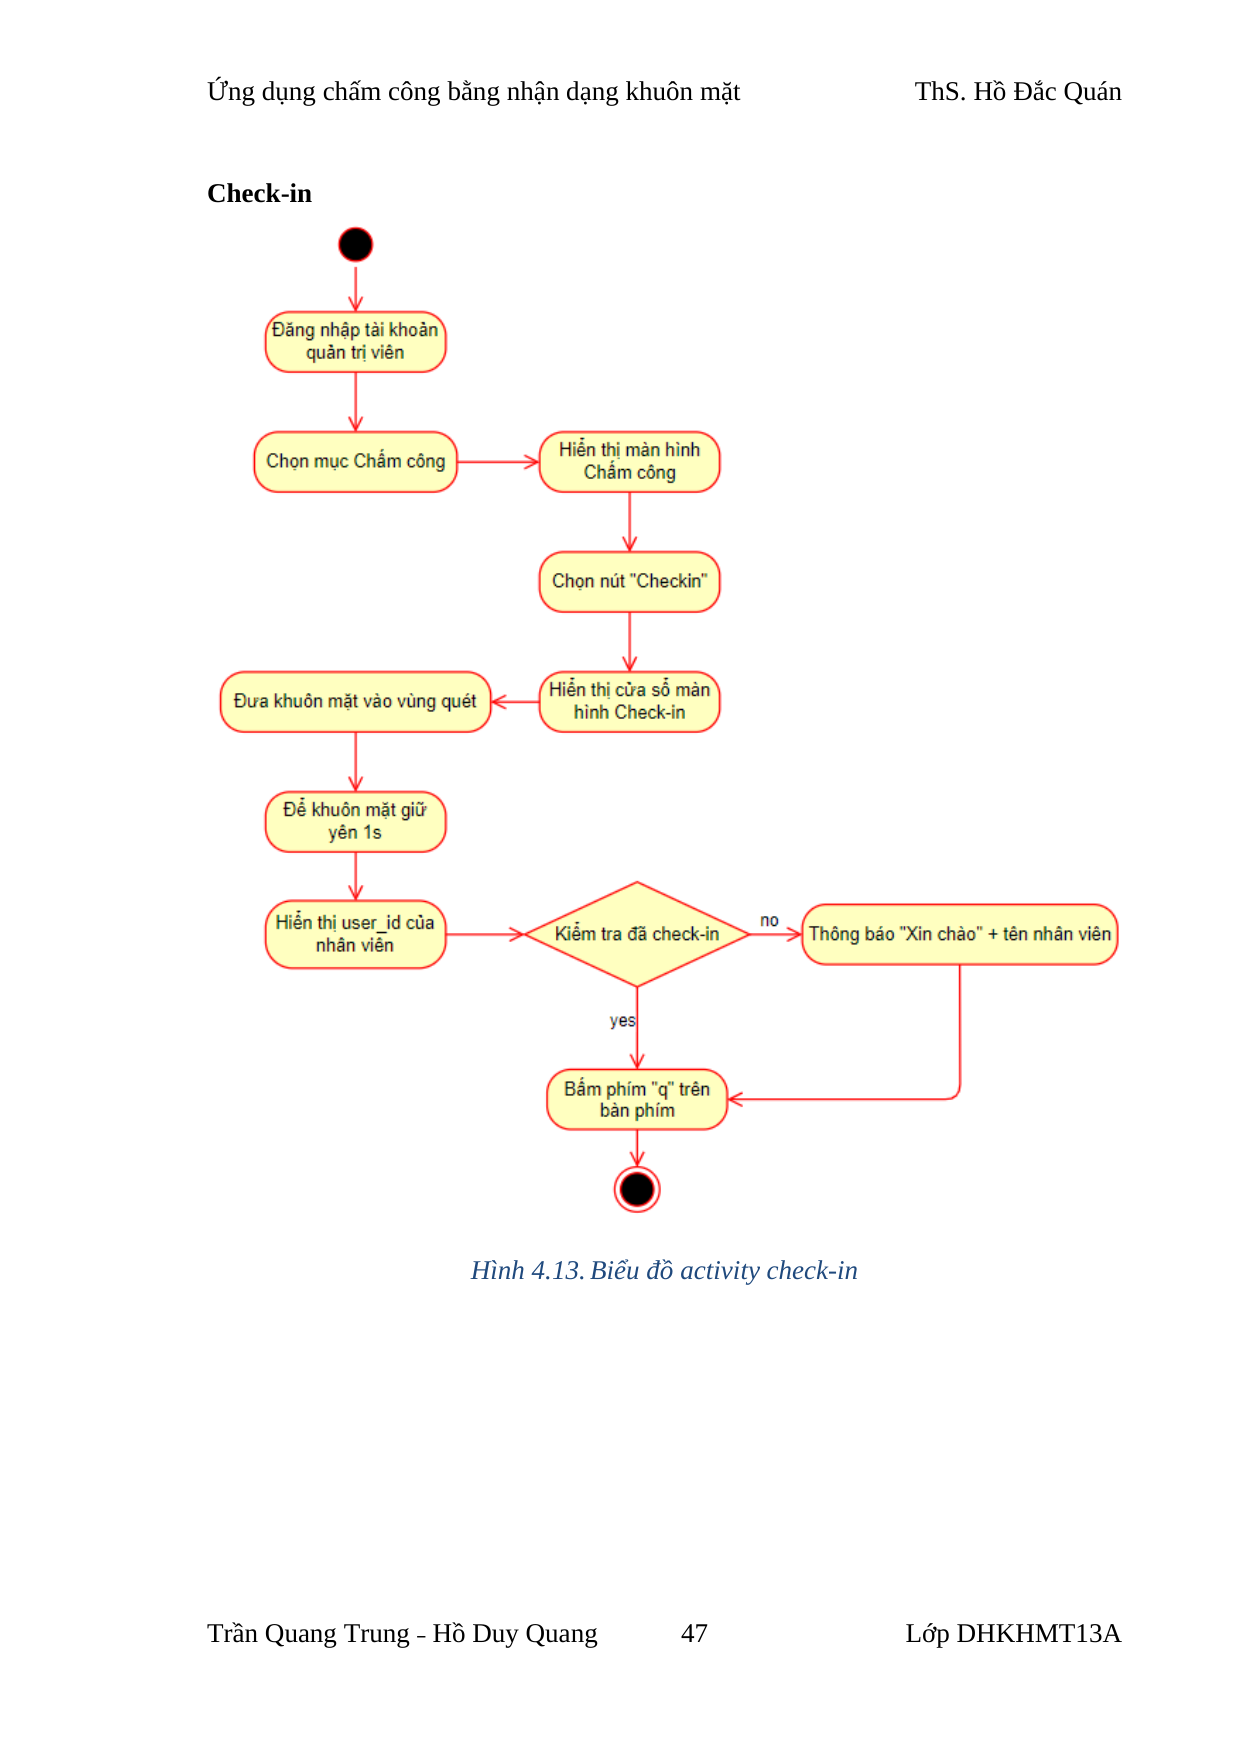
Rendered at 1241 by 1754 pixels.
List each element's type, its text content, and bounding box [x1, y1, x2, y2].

text Hình 4.13. Biểu đồ activity check-in [207, 1254, 1122, 1285]
picture [206, 222, 1123, 1220]
text Check-in [207, 177, 1122, 222]
